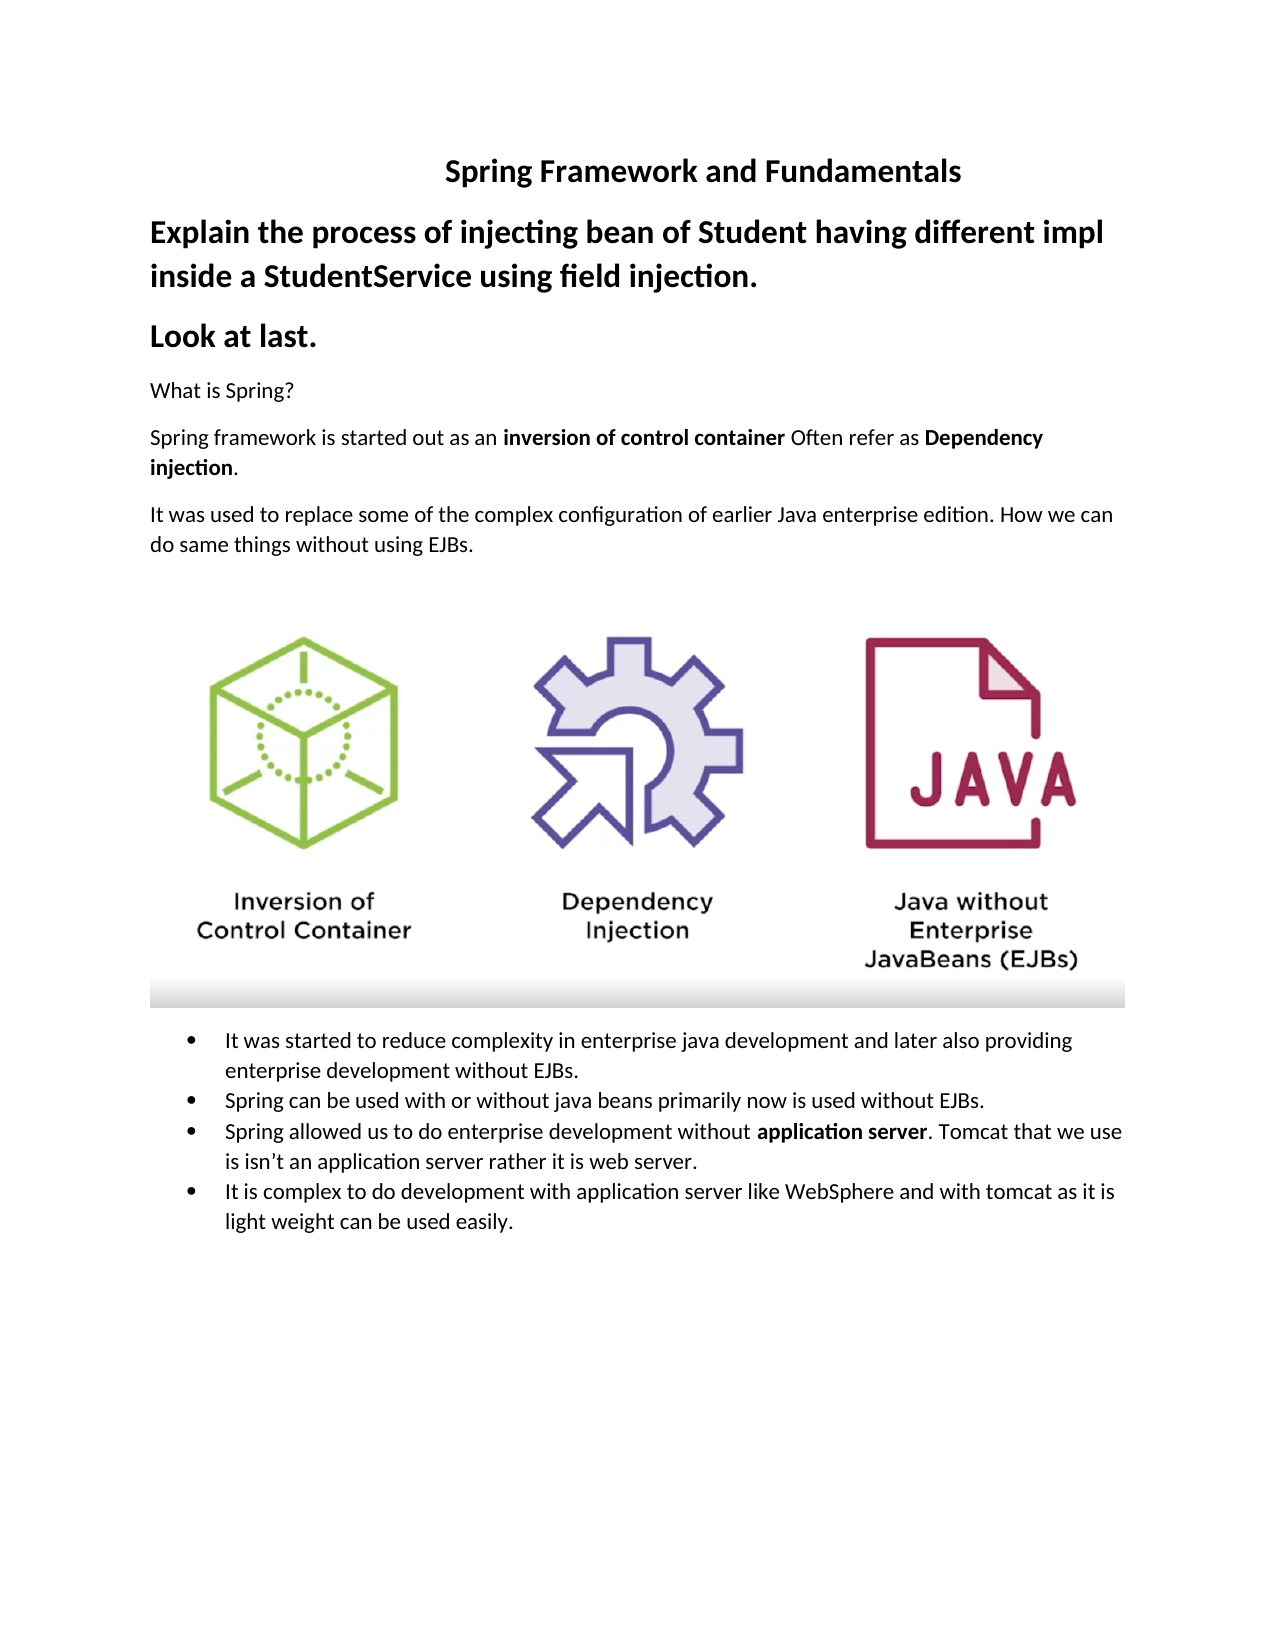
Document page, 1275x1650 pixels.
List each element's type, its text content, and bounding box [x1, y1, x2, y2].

text Look at last. [150, 315, 1125, 356]
picture [150, 576, 1125, 1008]
list Spring allowed us to do enterprise development without application server. Tomcat that we use is isn’t an application server rather it is web server. [187, 1117, 1125, 1175]
text Explain the process of injecting bean of Student having different impl inside a StudentService using field injection. [150, 211, 1125, 295]
list It was started to reduce complexity in enterprise java development and later also providing enterprise development without EJBs. [187, 1026, 1125, 1084]
text It was used to replace some of the complex configuration of earlier Java enterprise edition. How we can do same things without using EJBs. [150, 500, 1125, 558]
text What is Spring? [150, 376, 1125, 404]
list Spring can be used with or without java beans primarily now is used without EJBs. [187, 1087, 1125, 1114]
text Spring Framework and Fundamentals [150, 150, 1125, 191]
text Spring framework is started out as an inversion of control container Often refer as Dependency injection. [150, 423, 1125, 481]
list It is complex to do development with application server like WebSphere and with tomcat as it is light weight can be used easily. [187, 1177, 1125, 1235]
